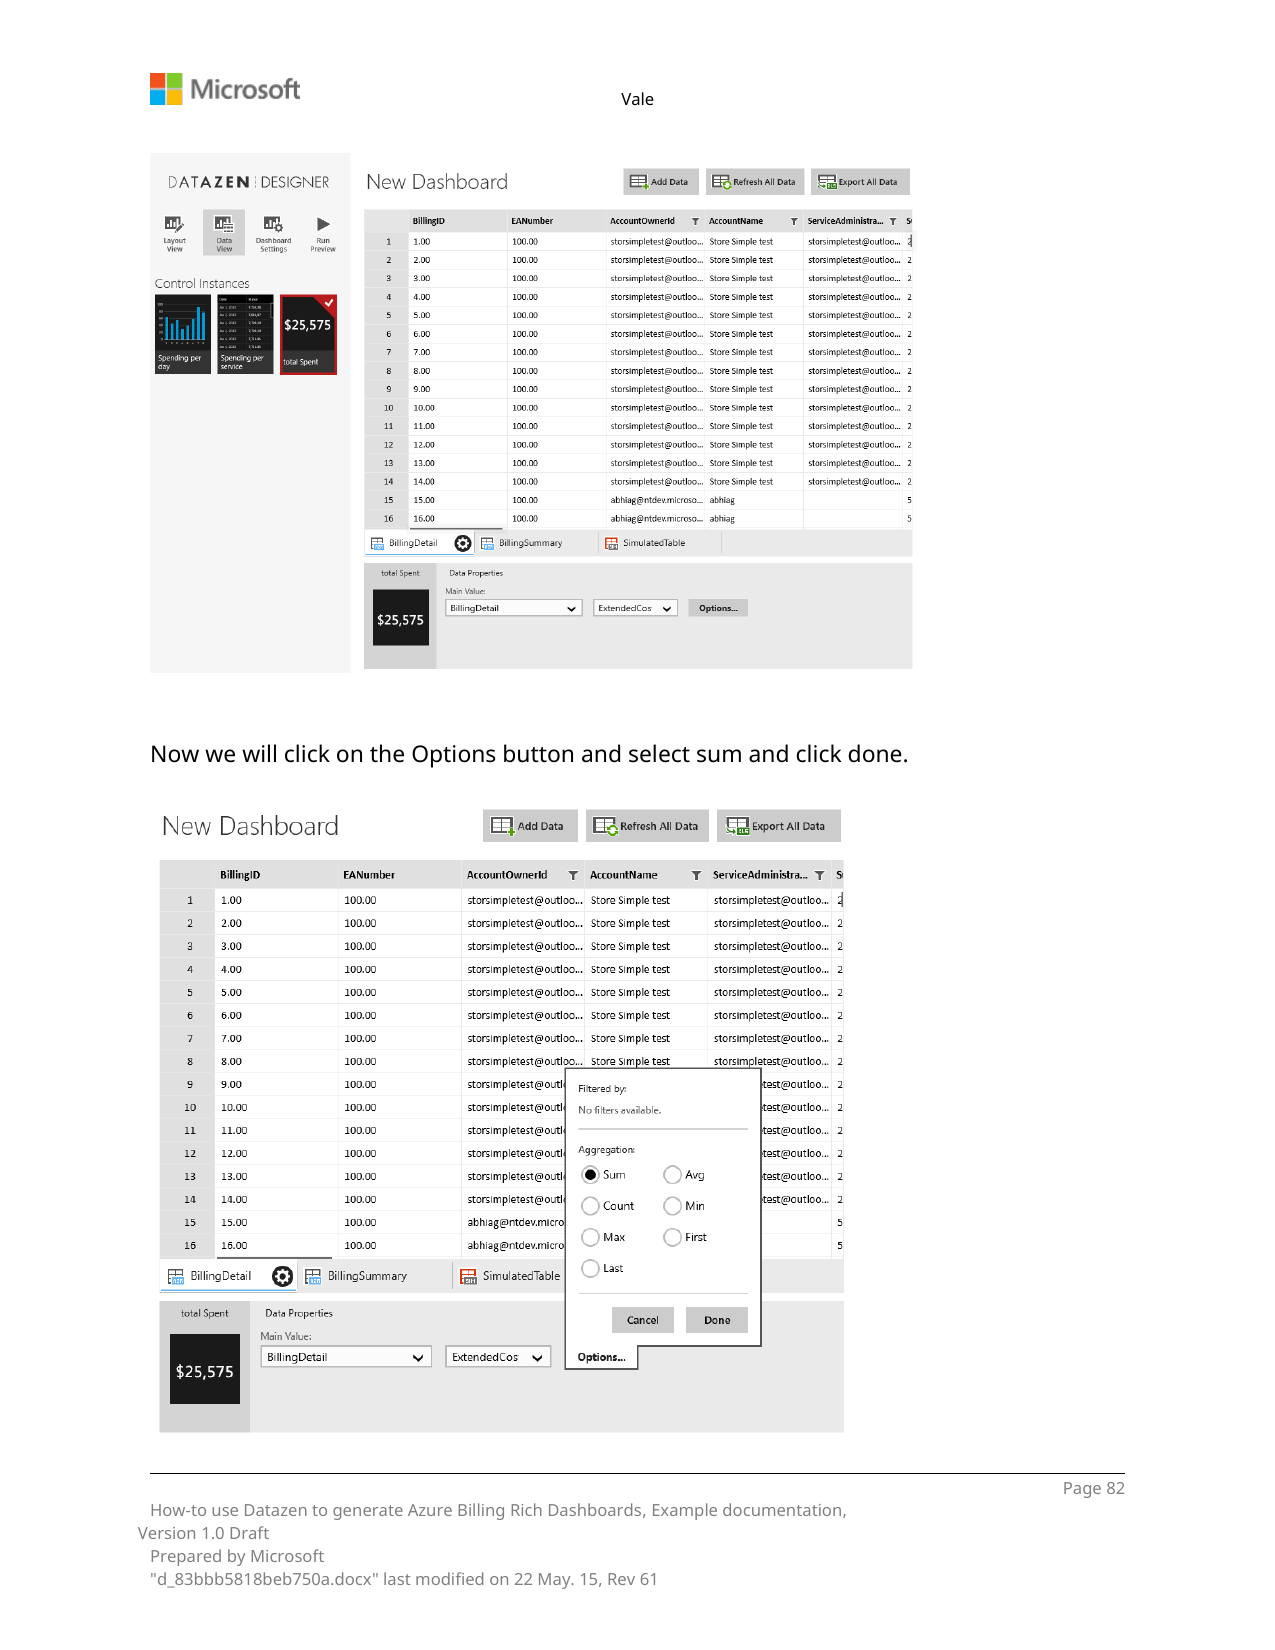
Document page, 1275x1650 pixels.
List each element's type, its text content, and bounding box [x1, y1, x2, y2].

picture [150, 786, 846, 1437]
text Now we will click on the Options button and select sum and click done. [150, 738, 1125, 769]
picture [150, 73, 300, 106]
picture [150, 150, 920, 673]
